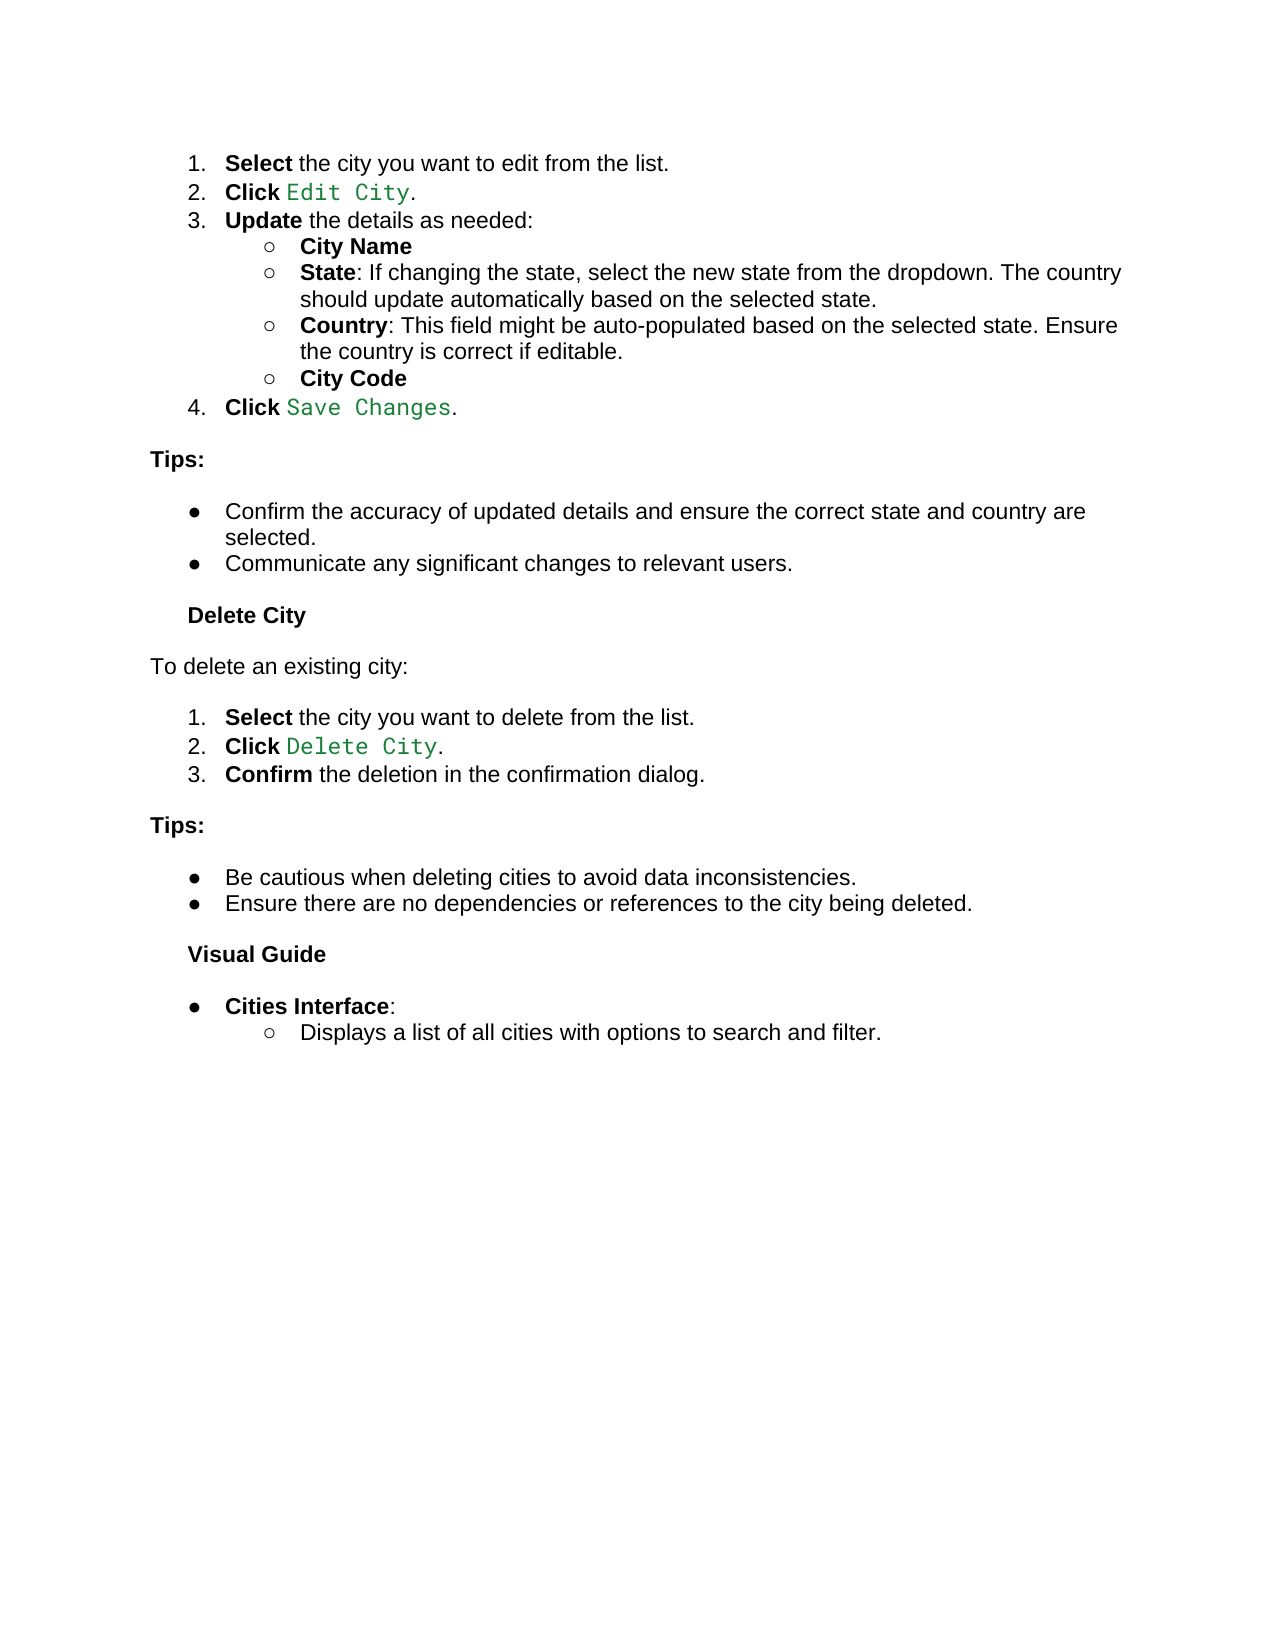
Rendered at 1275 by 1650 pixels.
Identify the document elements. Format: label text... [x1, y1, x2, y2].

list City Name [262, 233, 1125, 259]
list Country: This field might be auto-populated based on the selected state. Ensure the country is correct if editable. [262, 312, 1125, 365]
list Displays a list of all cities with options to search and filter. [262, 1019, 1125, 1045]
list Confirm the deletion in the confirmation dialog. [187, 761, 1125, 787]
list Update the details as needed: [187, 207, 1125, 233]
list Ensure there are no dependencies or references to the city being deleted. [187, 890, 1125, 916]
list Communicate any significant changes to relevant users. [187, 550, 1125, 577]
list Click Save Changes. [187, 391, 1125, 421]
list Be cautious when deleting cities to avoid data inconsistencies. [187, 864, 1125, 890]
list Select the city you want to edit from the list. [187, 150, 1125, 176]
list Cities Interface: [187, 993, 1125, 1019]
text Tips: [150, 446, 1125, 473]
list City Code [262, 365, 1125, 391]
text To delete an existing city: [150, 653, 1125, 679]
list Click Edit City. [187, 176, 1125, 207]
subtitle Visual Guide [187, 941, 1125, 968]
list State: If changing the state, select the new state from the dropdown. The country should update automatically based on the selected state. [262, 259, 1125, 312]
list Click Delete City. [187, 731, 1125, 761]
list Confirm the accuracy of updated details and ensure the correct state and country are selected. [187, 498, 1125, 550]
text Tips: [150, 812, 1125, 839]
subtitle Delete City [187, 602, 1125, 628]
list Select the city you want to delete from the list. [187, 704, 1125, 731]
